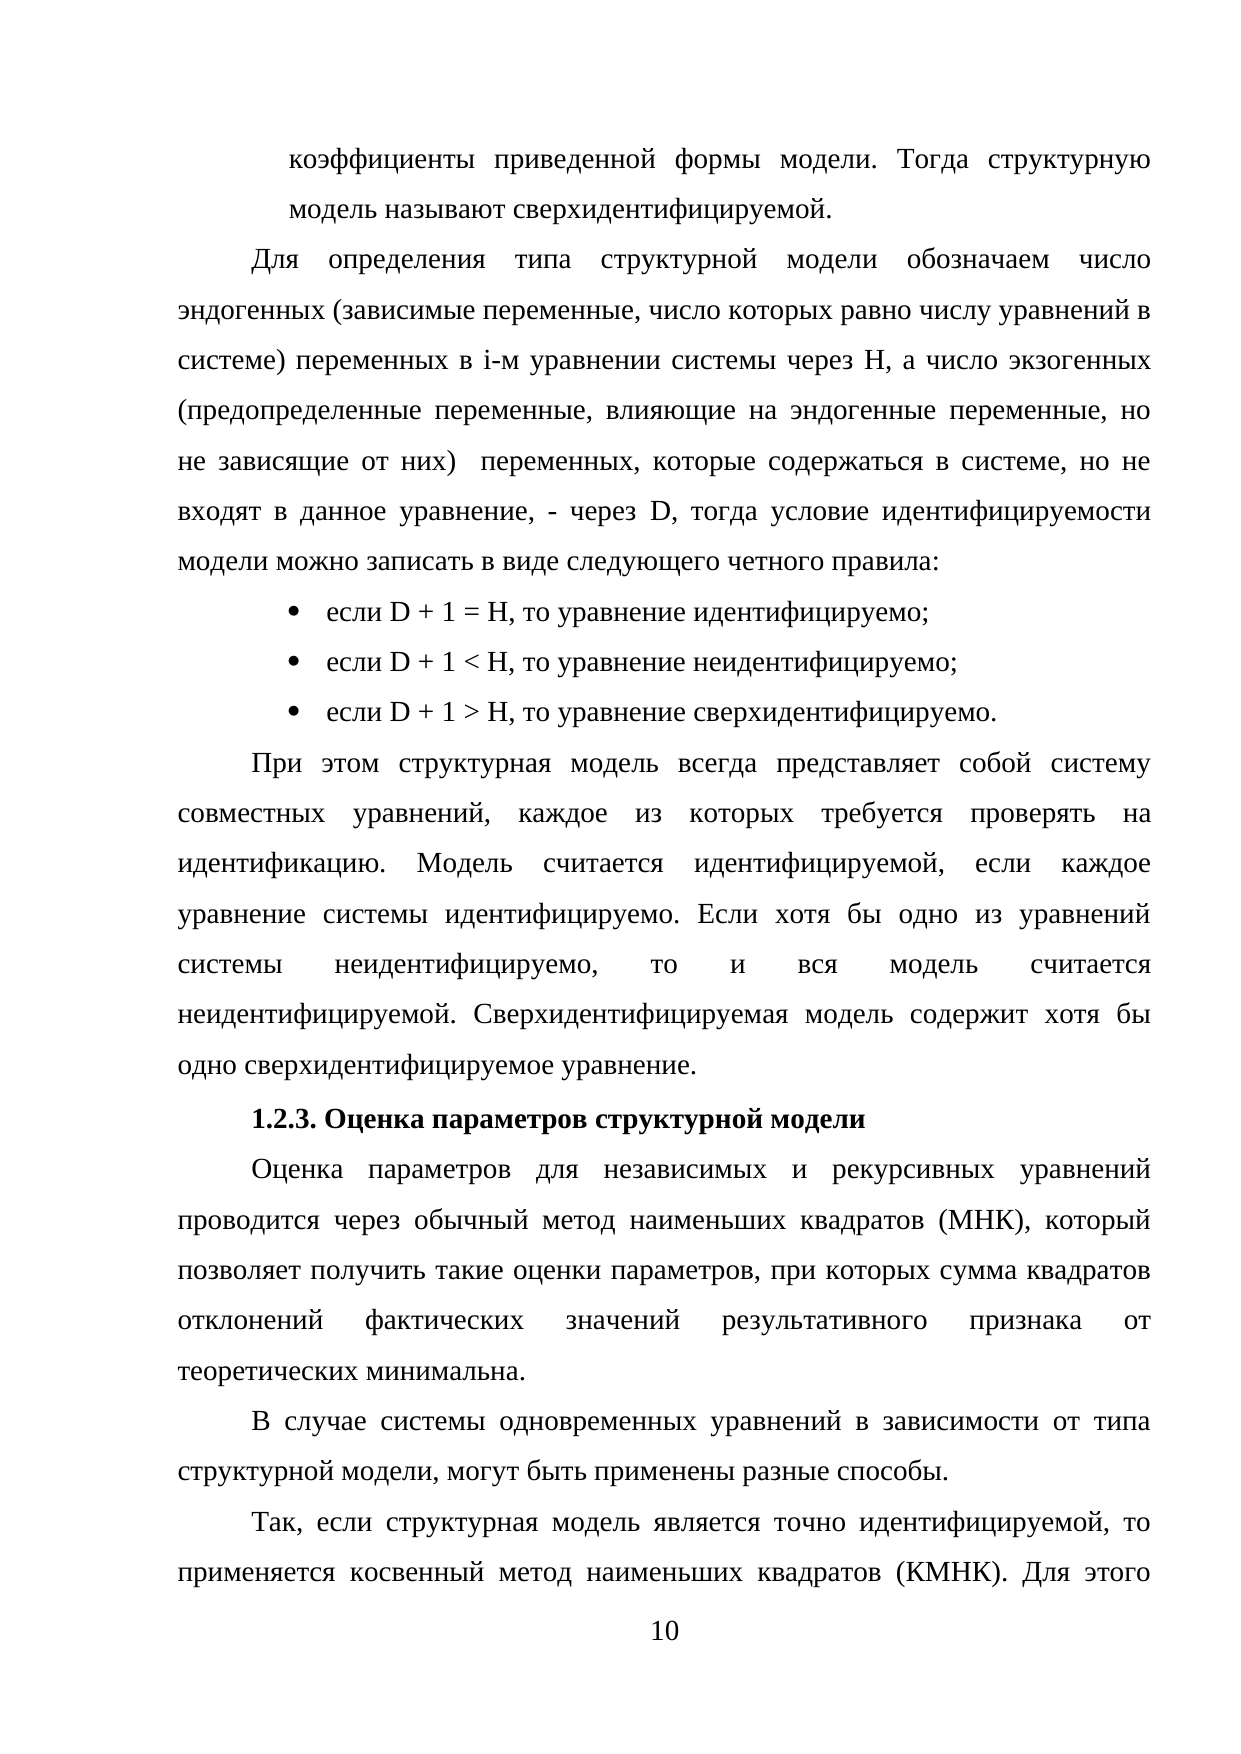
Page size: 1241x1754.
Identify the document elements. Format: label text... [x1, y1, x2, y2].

list если D + 1 > H, то уравнение сверхидентифицируемо. [288, 694, 1152, 728]
text Оценка параметров для независимых и рекурсивных уравнений проводится через обычный метод наименьших квадратов (МНК), который позволяет получить такие оценки параметров, при которых сумма квадратов отклонений фактических значений результативного признака от теоретических минимальна. [177, 1152, 1152, 1386]
list если D + 1 = H, то уравнение идентифицируемо; [288, 594, 1152, 627]
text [177, 1504, 1152, 1588]
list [251, 141, 1152, 225]
subtitle 1.2.3. Оценка параметров структурной модели [177, 1101, 1152, 1135]
text Для определения типа структурной модели обозначаем число эндогенных (зависимые переменные, число которых равно числу уравнений в системе) переменных в i-м уравнении системы через H, а число экзогенных (предопределенные переменные, влияющие на эндогенные переменные, но не зависящие от них) переменных, которые содержаться в системе, но не входят в данное уравнение, - через D, тогда условие идентифицируемости модели можно записать в виде следующего четного правила: [177, 241, 1152, 577]
text В случае системы одновременных уравнений в зависимости от типа структурной модели, могут быть применены разные способы. [177, 1403, 1152, 1487]
text При этом структурная модель всегда представляет собой систему совместных уравнений, каждое из которых требуется проверять на идентификацию. Модель считается идентифицируемой, если каждое уравнение системы идентифицируемо. Если хотя бы одно из уравнений системы неидентифицируемо, то и вся модель считается неидентифицируемой. Сверхидентифицируемая модель содержит хотя бы одно сверхидентифицируемое уравнение. [177, 745, 1152, 1080]
list если D + 1 < H, то уравнение неидентифицируемо; [288, 644, 1152, 678]
